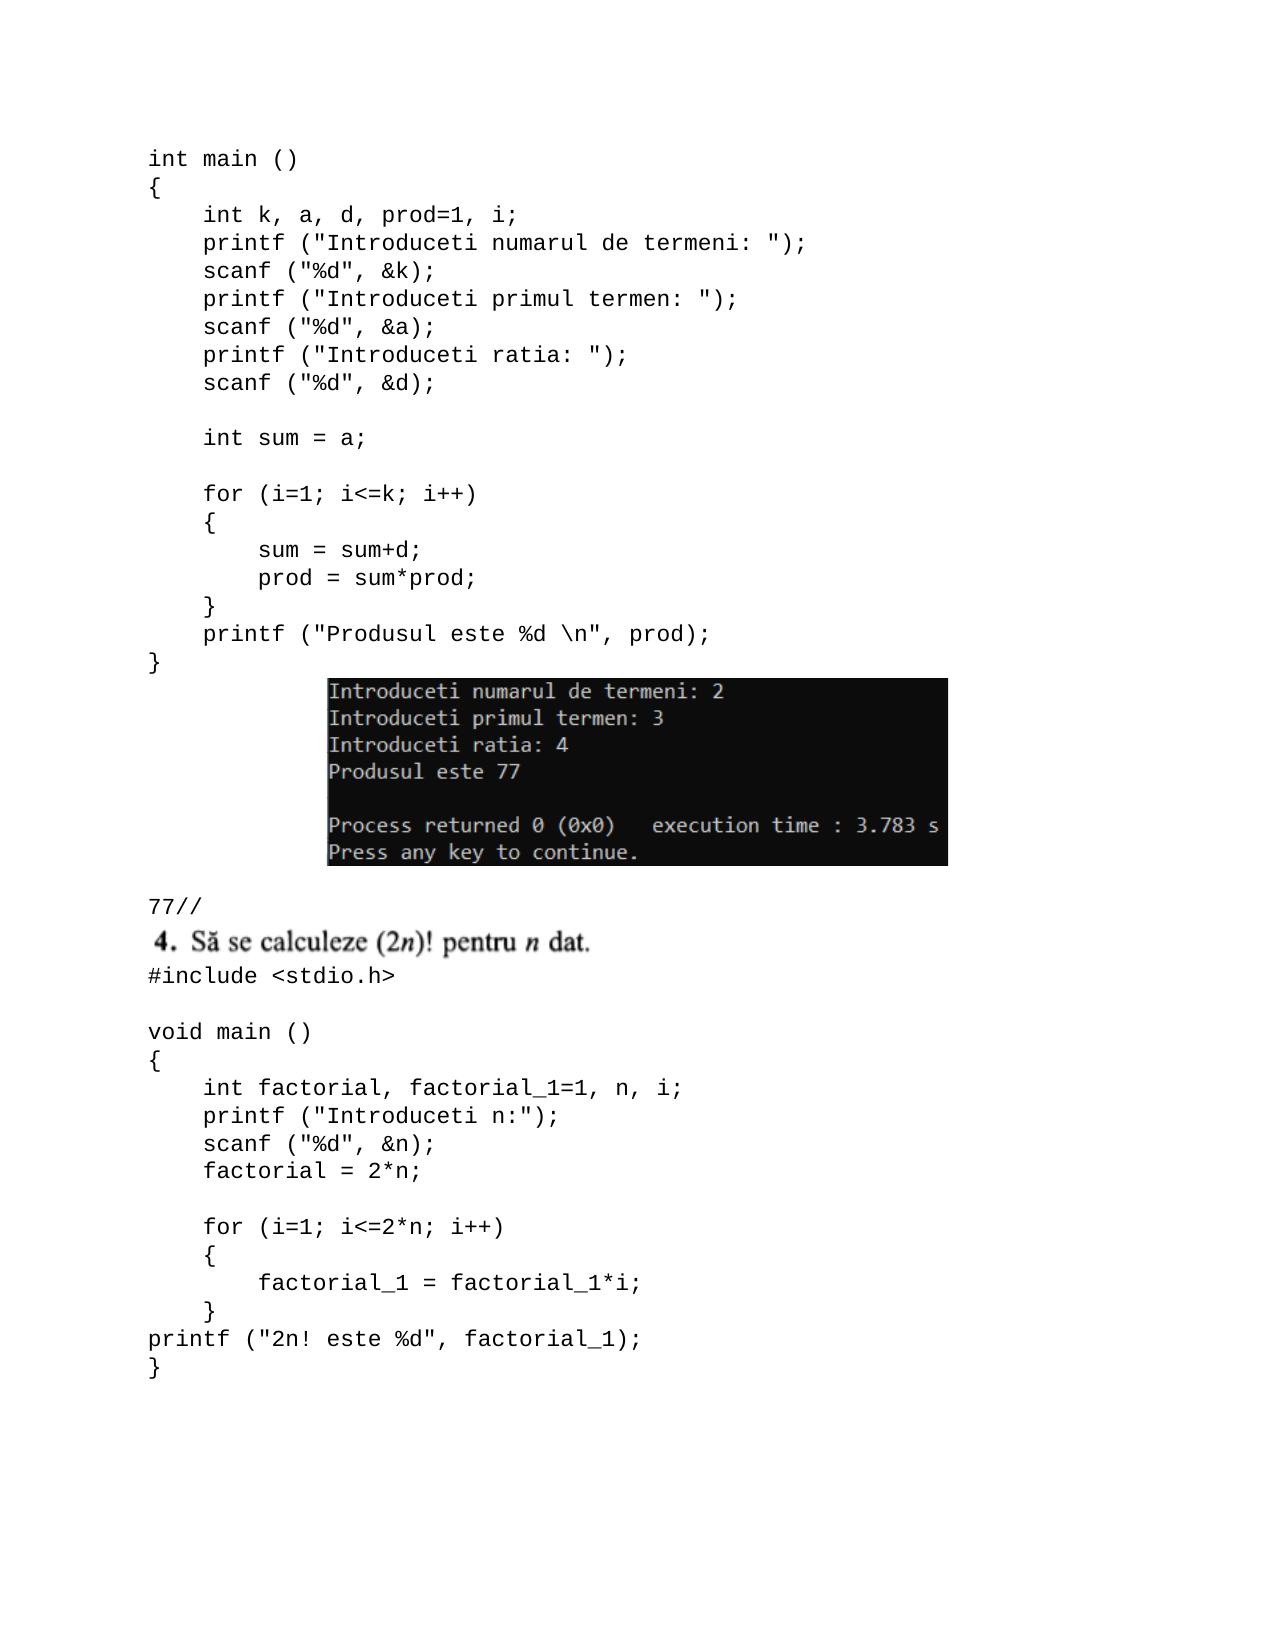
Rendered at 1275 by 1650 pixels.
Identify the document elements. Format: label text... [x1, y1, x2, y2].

text printf ("Introduceti ratia: "); [148, 343, 1127, 369]
text scanf ("%d", &a); [148, 315, 1127, 341]
picture [147, 923, 606, 963]
text } [148, 1355, 1127, 1381]
text scanf ("%d", &d); [148, 371, 1127, 397]
text { [148, 511, 1127, 536]
text { [148, 176, 1127, 201]
text for (i=1; i<=k; i++) [148, 483, 1127, 508]
text for (i=1; i<=2*n; i++) [148, 1216, 1127, 1242]
text } [148, 1299, 1127, 1325]
text { [148, 1048, 1127, 1074]
text printf ("Introduceti primul termen: "); [148, 287, 1127, 313]
text printf ("Introduceti n:"); [148, 1104, 1127, 1130]
text } [148, 594, 1127, 620]
text void main () [148, 1020, 1127, 1046]
text { [148, 1244, 1127, 1269]
text prod = sum*prod; [148, 566, 1127, 592]
text sum = sum+d; [148, 538, 1127, 564]
picture [326, 678, 949, 866]
text scanf ("%d", &n); [148, 1132, 1127, 1158]
text scanf ("%d", &k); [148, 259, 1127, 285]
text int factorial, factorial_1=1, n, i; [148, 1076, 1127, 1102]
text int sum = a; [148, 427, 1127, 453]
text #include <stdio.h> [148, 964, 1127, 990]
text printf ("2n! este %d", factorial_1); [148, 1327, 1127, 1353]
text } [148, 650, 1127, 676]
text factorial_1 = factorial_1*i; [148, 1272, 1127, 1297]
text factorial = 2*n; [148, 1160, 1127, 1186]
text int k, a, d, prod=1, i; [148, 203, 1127, 229]
text 77// [148, 895, 1127, 921]
text printf ("Produsul este %d \n", prod); [148, 622, 1127, 648]
text int main () [148, 148, 1127, 173]
text printf ("Introduceti numarul de termeni: "); [148, 231, 1127, 257]
